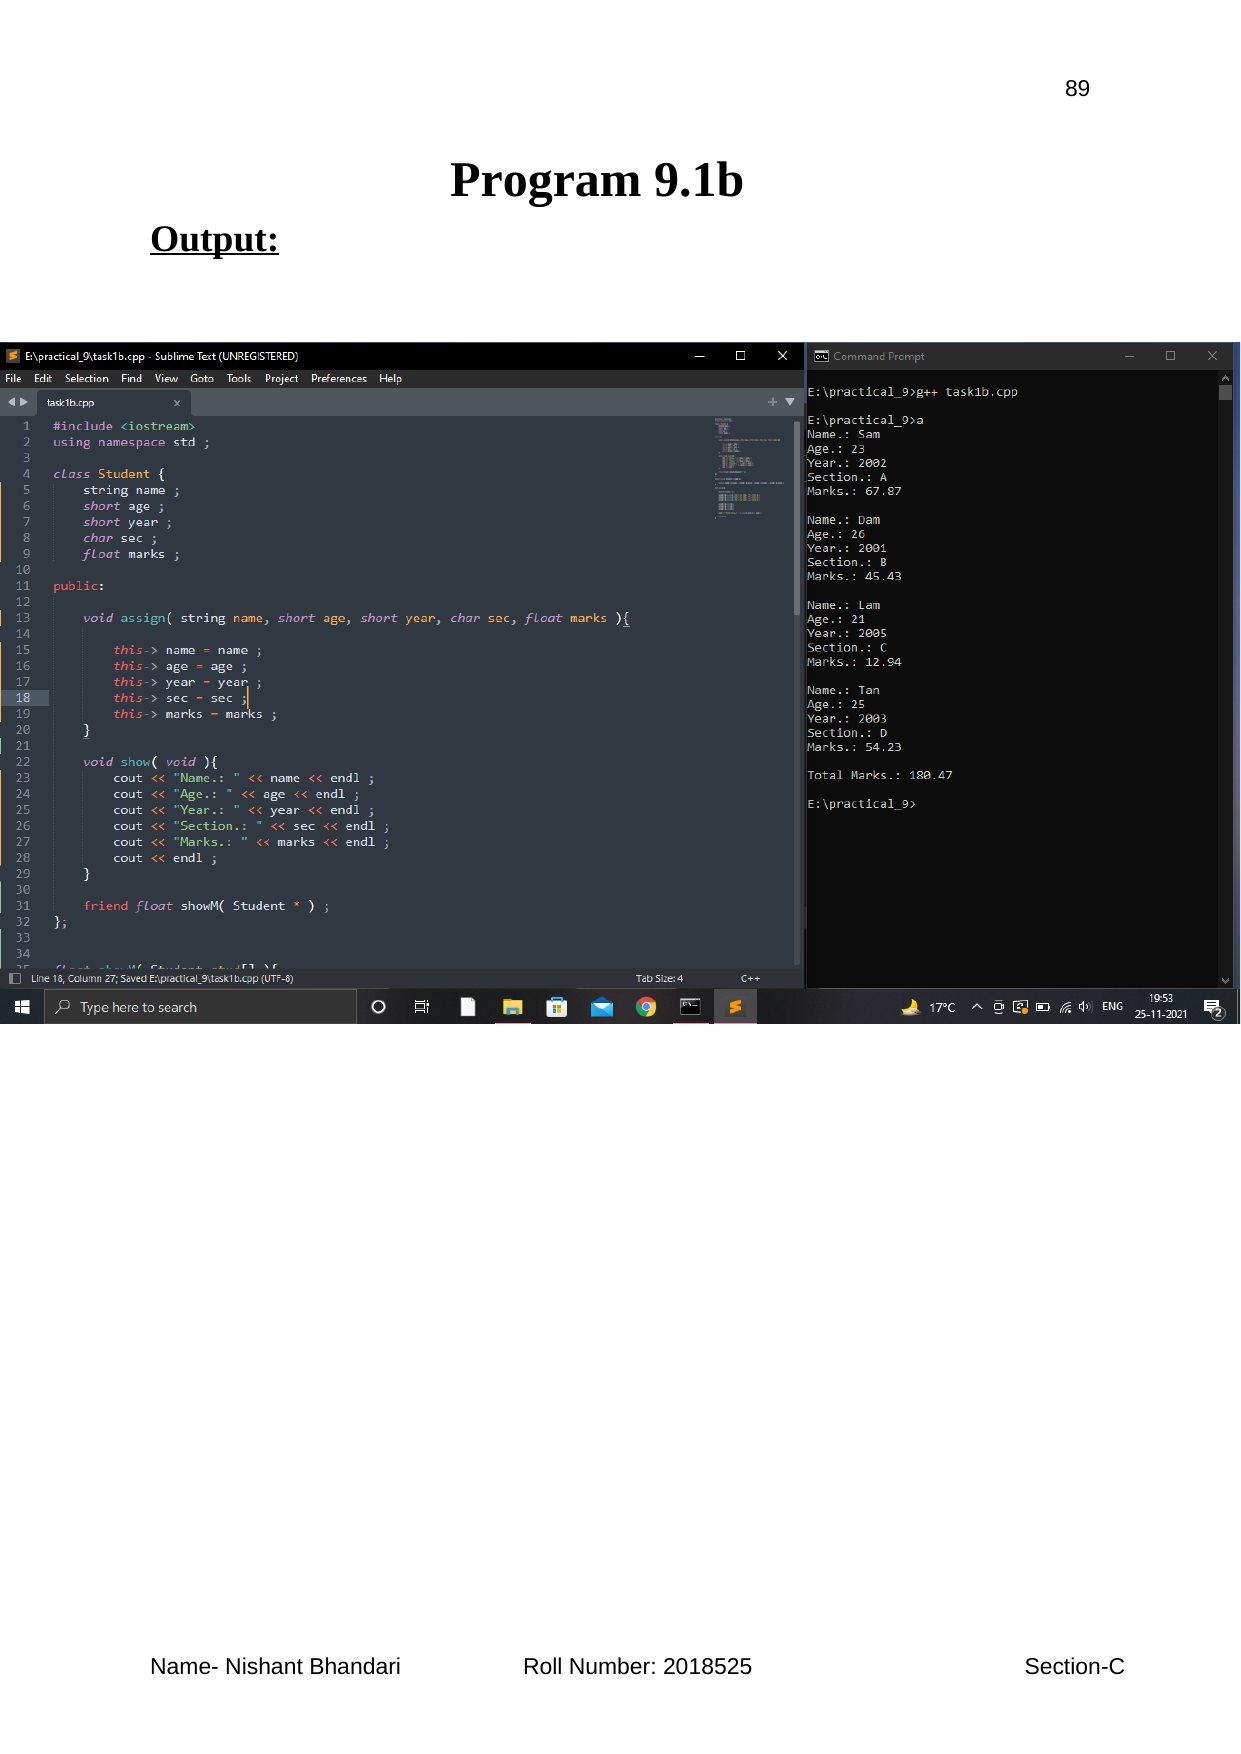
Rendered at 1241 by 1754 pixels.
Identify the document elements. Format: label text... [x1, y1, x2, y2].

text Program 9.1b [375, 150, 1090, 207]
picture [0, 342, 1241, 1024]
text Output: [150, 216, 1090, 259]
